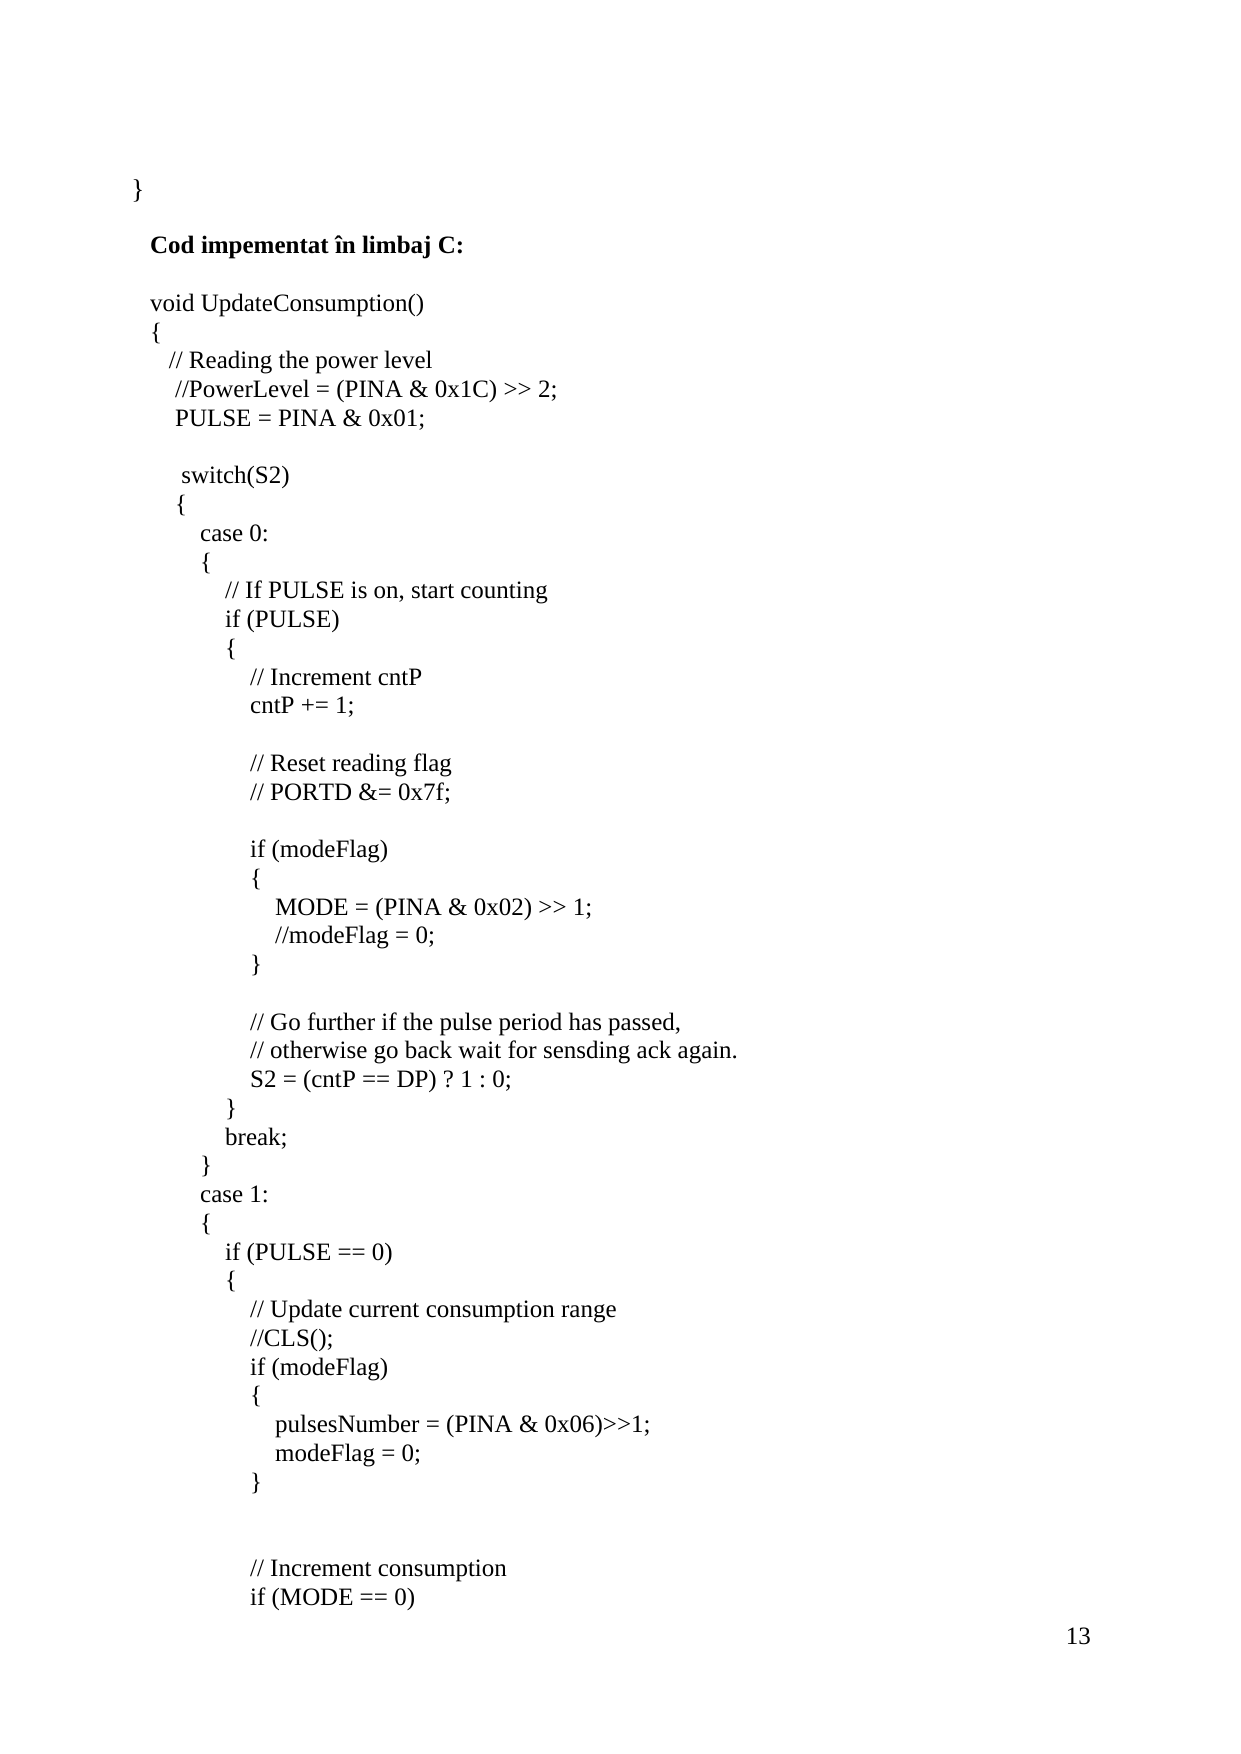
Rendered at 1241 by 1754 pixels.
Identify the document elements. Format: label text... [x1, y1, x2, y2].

subtitle Cod impementat în limbaj C: [150, 230, 1182, 259]
subtitle { [150, 317, 1182, 345]
subtitle } [150, 949, 1182, 978]
subtitle // Increment cntP [150, 662, 1182, 690]
subtitle //CLS(); [150, 1323, 1182, 1352]
subtitle PULSE = PINA & 0x01; [150, 403, 1182, 432]
subtitle { [150, 1265, 1182, 1294]
subtitle // Reset reading flag [150, 748, 1182, 777]
subtitle // Reading the power level [150, 345, 1182, 374]
subtitle // otherwise go back wait for sensding ack again. [150, 1035, 1182, 1064]
subtitle cntP += 1; [150, 690, 1182, 719]
subtitle { [150, 1380, 1182, 1409]
subtitle //PowerLevel = (PINA & 0x1C) >> 2; [150, 374, 1182, 403]
subtitle } [150, 1093, 1182, 1122]
subtitle } [150, 1150, 1182, 1179]
text } [56, 173, 1182, 204]
subtitle MODE = (PINA & 0x02) >> 1; [150, 892, 1182, 920]
subtitle { [150, 547, 1182, 575]
subtitle { [150, 1208, 1182, 1237]
subtitle { [150, 863, 1182, 892]
subtitle // If PULSE is on, start counting [150, 575, 1182, 604]
subtitle { [150, 633, 1182, 662]
subtitle if (MODE == 0) [150, 1582, 1182, 1610]
subtitle break; [150, 1122, 1182, 1150]
subtitle if (PULSE) [150, 604, 1182, 633]
subtitle //modeFlag = 0; [150, 920, 1182, 949]
subtitle // PORTD &= 0x7f; [150, 777, 1182, 805]
subtitle // Update current consumption range [150, 1294, 1182, 1323]
subtitle switch(S2) [150, 460, 1182, 489]
subtitle modeFlag = 0; [150, 1438, 1182, 1467]
subtitle case 1: [150, 1179, 1182, 1208]
subtitle case 0: [150, 518, 1182, 547]
subtitle if (modeFlag) [150, 834, 1182, 863]
subtitle // Increment consumption [150, 1553, 1182, 1582]
subtitle // Go further if the pulse period has passed, [150, 1007, 1182, 1035]
subtitle } [150, 1467, 1182, 1495]
subtitle S2 = (cntP == DP) ? 1 : 0; [150, 1064, 1182, 1093]
subtitle if (PULSE == 0) [150, 1237, 1182, 1265]
subtitle pulsesNumber = (PINA & 0x06)>>1; [150, 1409, 1182, 1438]
subtitle if (modeFlag) [150, 1352, 1182, 1380]
subtitle void UpdateConsumption() [150, 288, 1182, 317]
subtitle { [150, 489, 1182, 518]
